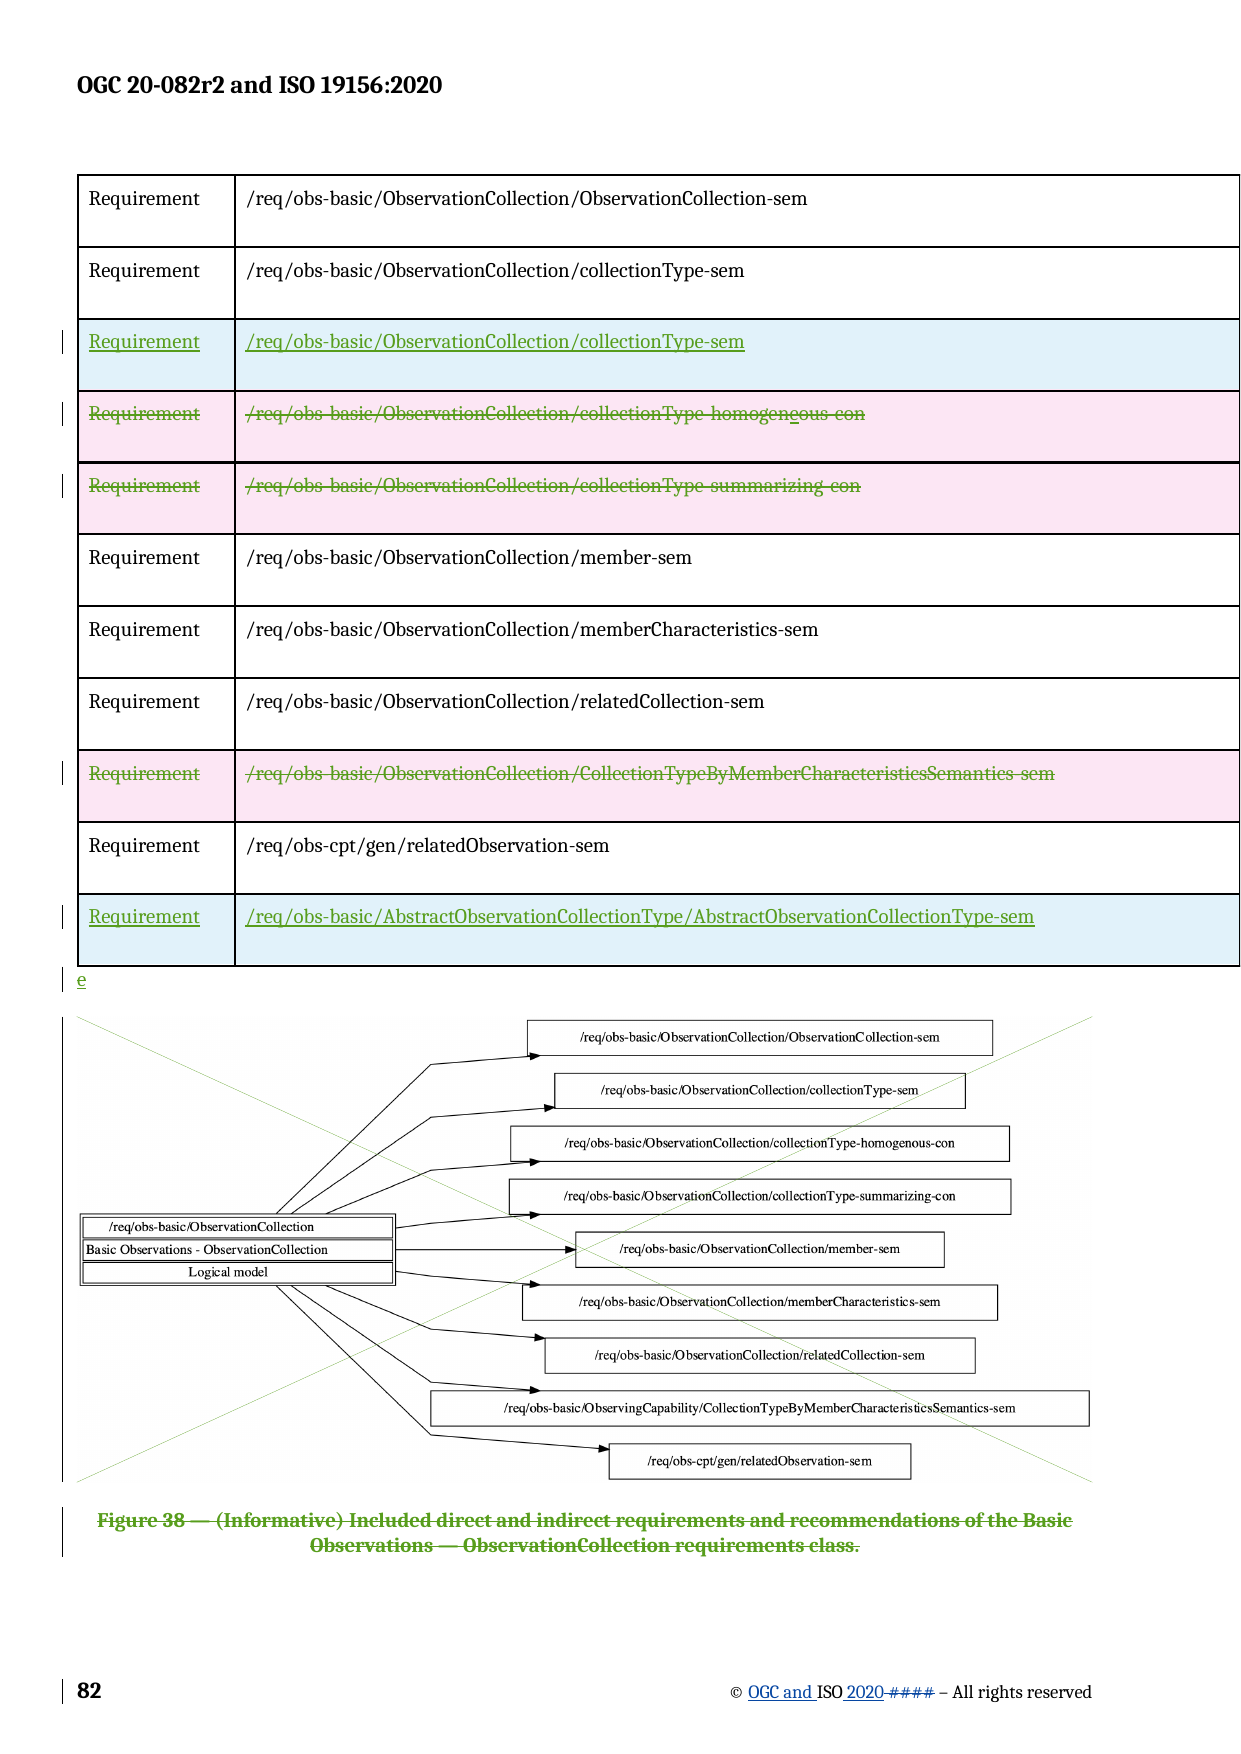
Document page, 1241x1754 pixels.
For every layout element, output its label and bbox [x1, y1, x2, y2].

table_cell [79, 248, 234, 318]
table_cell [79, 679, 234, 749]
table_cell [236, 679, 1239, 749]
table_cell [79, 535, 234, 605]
picture [78, 1016, 1091, 1249]
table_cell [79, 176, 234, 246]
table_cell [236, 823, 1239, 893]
picture [587, 1017, 1093, 1481]
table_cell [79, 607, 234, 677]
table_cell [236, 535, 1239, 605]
picture [76, 1017, 583, 1482]
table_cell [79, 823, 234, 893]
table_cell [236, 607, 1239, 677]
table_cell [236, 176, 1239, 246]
picture [78, 1250, 1091, 1483]
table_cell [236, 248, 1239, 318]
